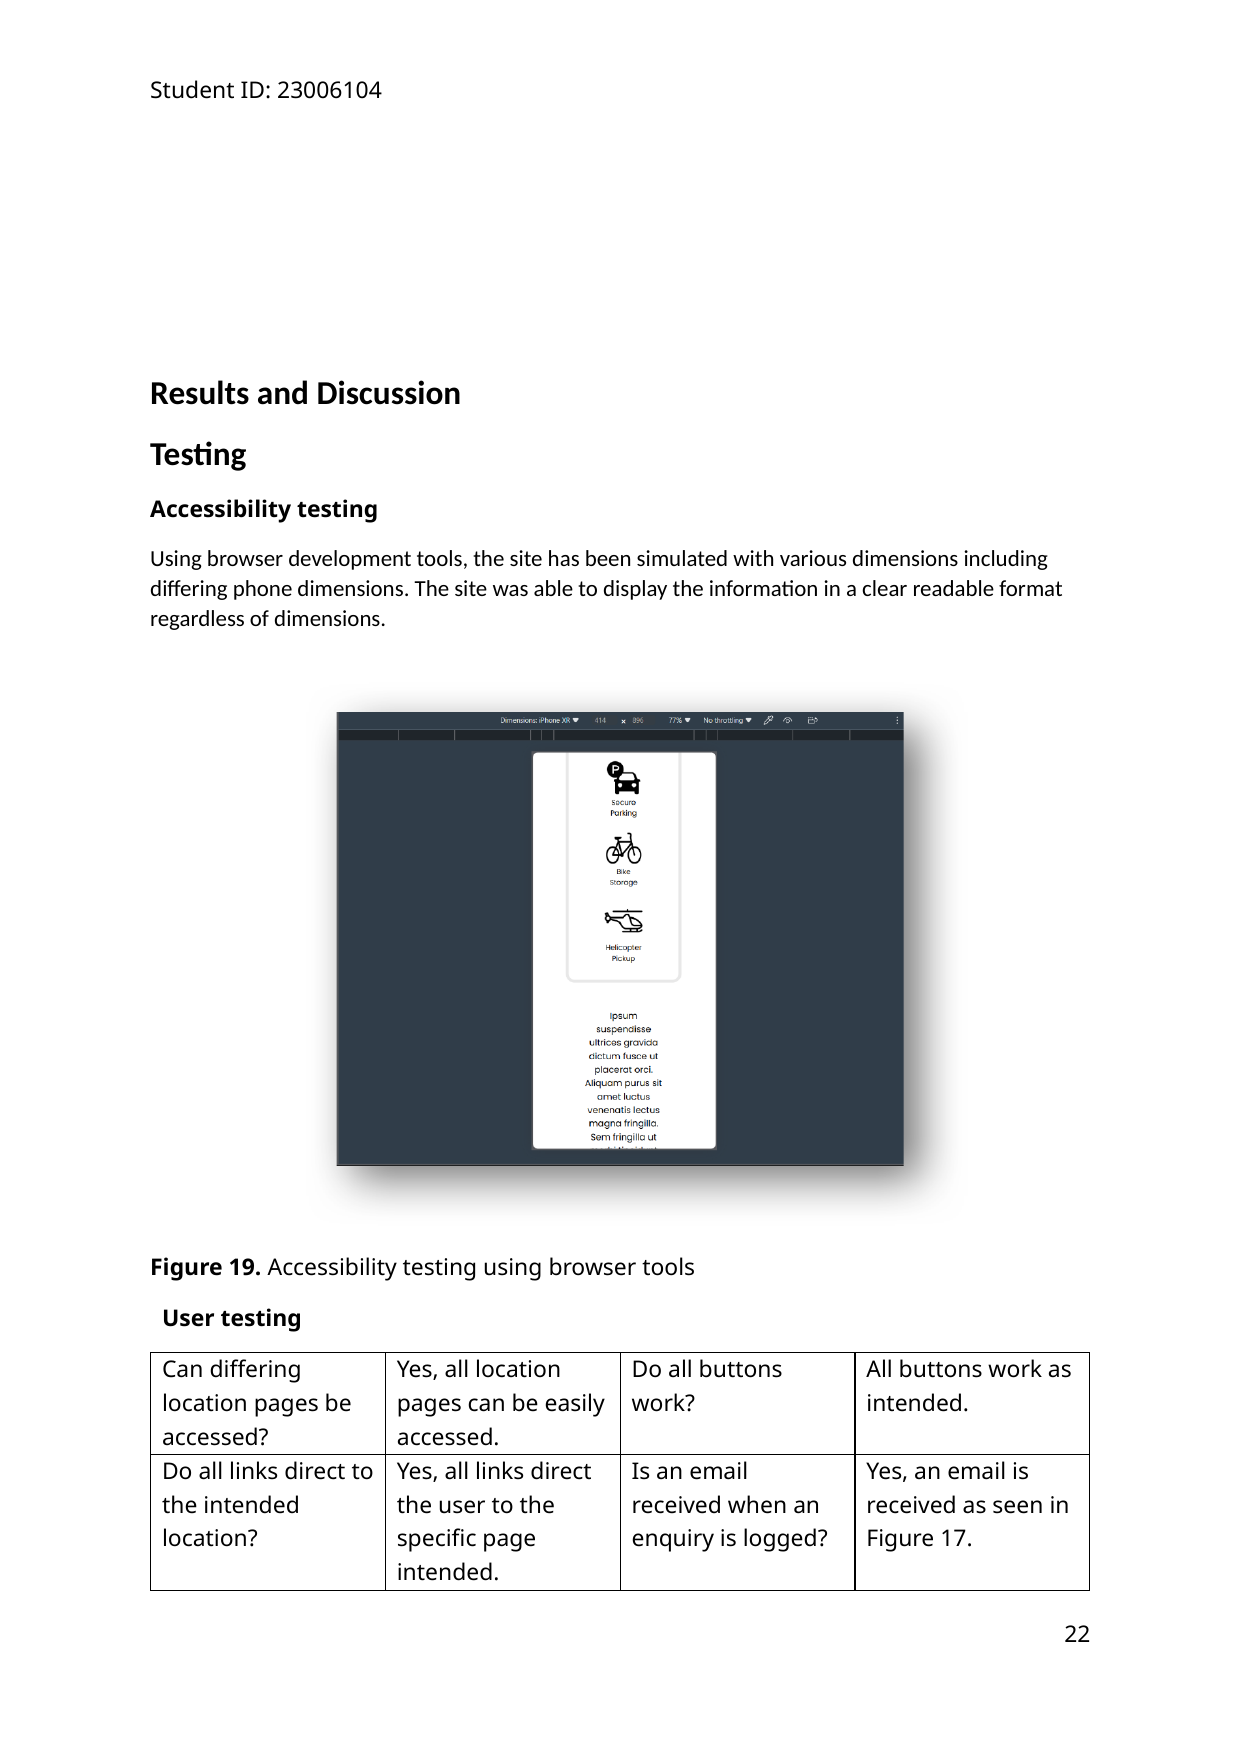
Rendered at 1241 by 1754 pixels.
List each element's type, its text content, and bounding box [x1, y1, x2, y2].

table_header Do all buttons work? [621, 1353, 854, 1454]
text User testing [150, 1302, 1090, 1333]
text Using browser development tools, the site has been simulated with various dimensions including differing phone dimensions. The site was able to display the information in a clear readable format regardless of dimensions. [150, 544, 1090, 632]
table_cell Yes, an email is received as seen in Figure 17. [856, 1455, 1089, 1589]
table_header Yes, all location pages can be easily accessed. [386, 1353, 620, 1454]
table_header All buttons work as intended. [856, 1353, 1089, 1454]
table_cell Yes, all links direct the user to the specific page intended. [386, 1455, 620, 1589]
table_cell Do all links direct to the intended location? [151, 1455, 385, 1589]
table_cell Is an email received when an enquiry is logged? [621, 1455, 854, 1589]
text Results and Discussion [150, 372, 1090, 413]
text Testing [150, 433, 1090, 473]
table_header Can differing location pages be accessed? [151, 1353, 385, 1454]
picture [336, 712, 904, 1166]
text Accessibility testing [150, 493, 1090, 524]
